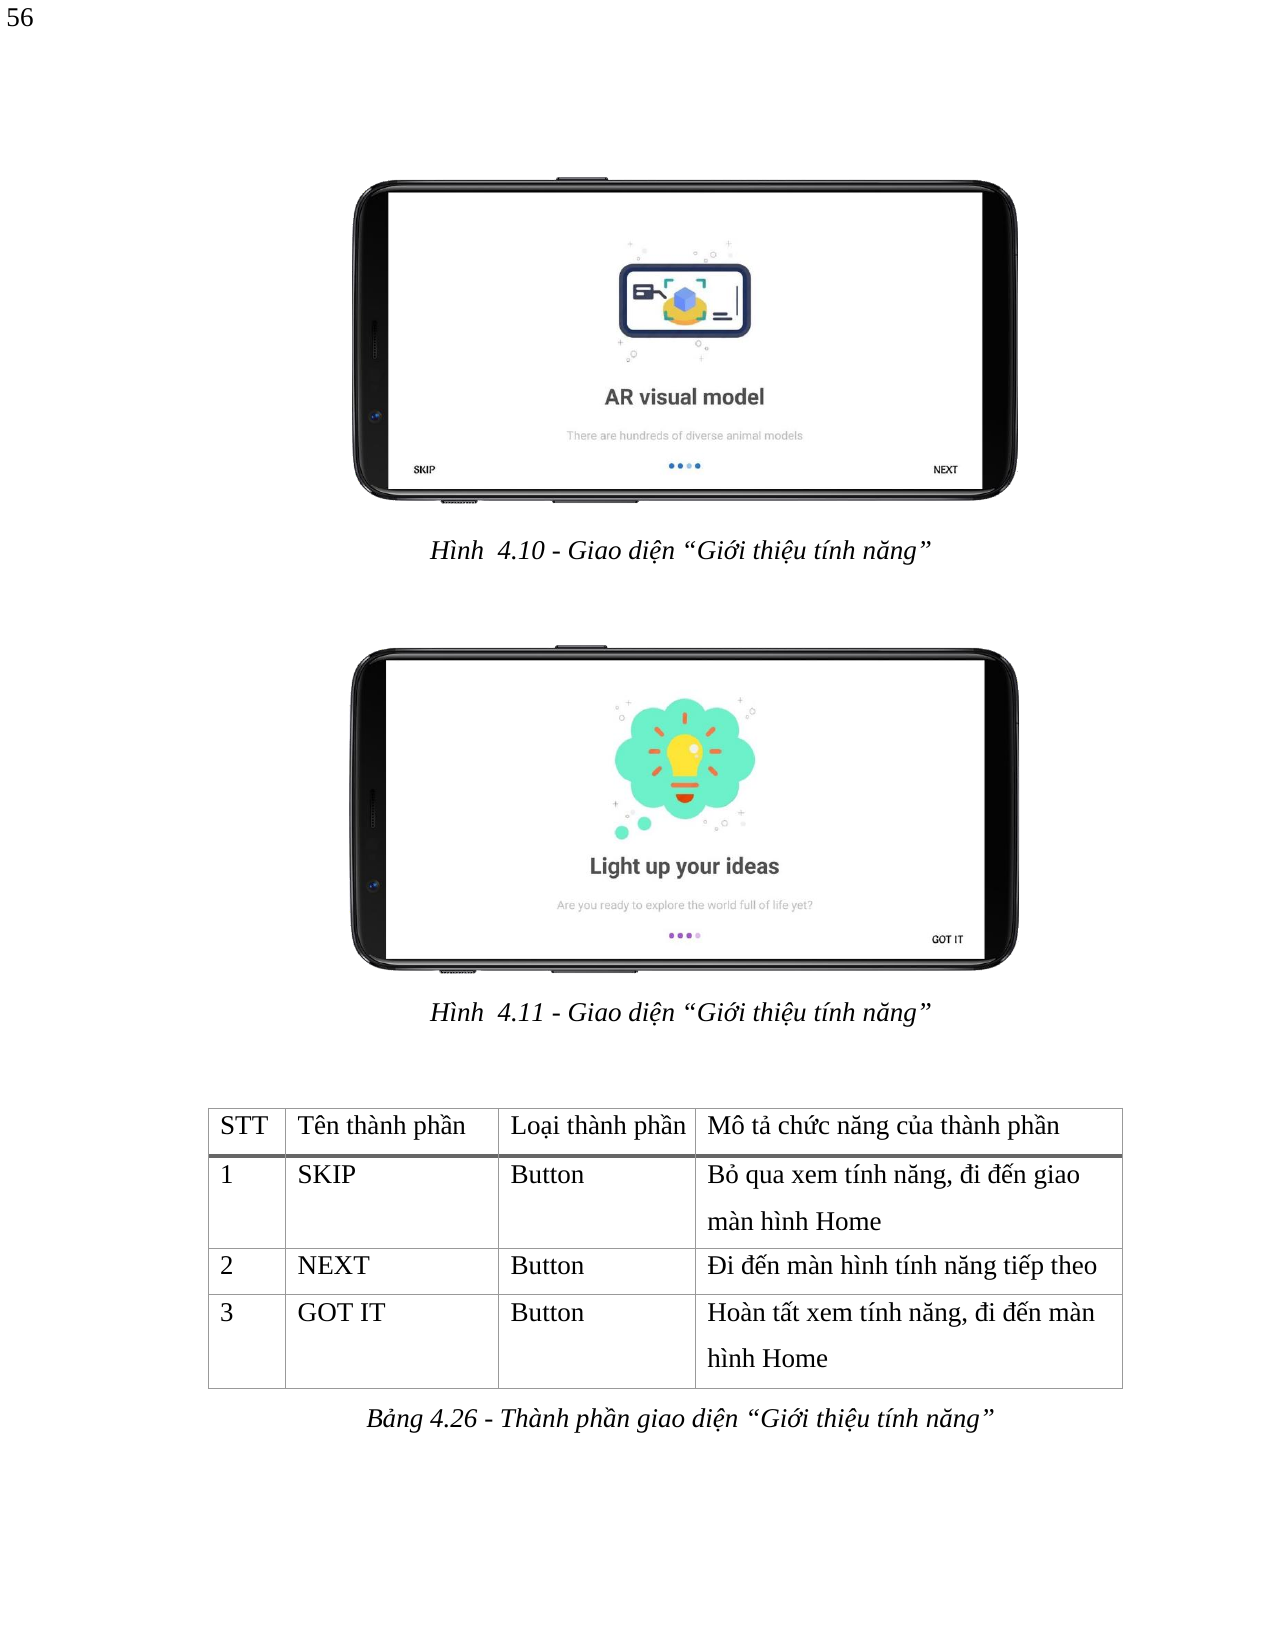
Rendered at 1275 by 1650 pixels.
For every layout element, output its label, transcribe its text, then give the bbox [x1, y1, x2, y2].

table_cell 1 [209, 1158, 285, 1248]
text Bảng 4.26 - Thành phần giao diện “Giới thiệu tính năng” [355, 1402, 1008, 1433]
table_cell Button [499, 1158, 695, 1248]
table_cell SKIP [286, 1158, 498, 1248]
table_header STT [209, 1109, 285, 1154]
text Hình 4.11 - Giao diện “Giới thiệu tính năng” [412, 974, 952, 1028]
table_header Loại thành phần [499, 1109, 695, 1154]
table_cell Hoàn tất xem tính năng, đi đến màn hình Home [696, 1295, 1122, 1388]
table_cell Bỏ qua xem tính năng, đi đến giao màn hình Home [696, 1158, 1122, 1248]
table_cell Button [499, 1249, 695, 1294]
table_cell Button [499, 1295, 695, 1388]
picture [352, 177, 1018, 504]
table_cell Đi đến màn hình tính năng tiếp theo [696, 1249, 1122, 1294]
table_cell 3 [209, 1295, 285, 1388]
table_cell GOT IT [286, 1295, 498, 1388]
table_header Tên thành phần [286, 1109, 498, 1154]
text Hình 4.10 - Giao diện “Giới thiệu tính năng” [412, 534, 952, 565]
picture [349, 645, 1020, 974]
table_header Mô tả chức năng của thành phần [696, 1109, 1122, 1154]
table_cell NEXT [286, 1249, 498, 1294]
table_cell 2 [209, 1249, 285, 1294]
